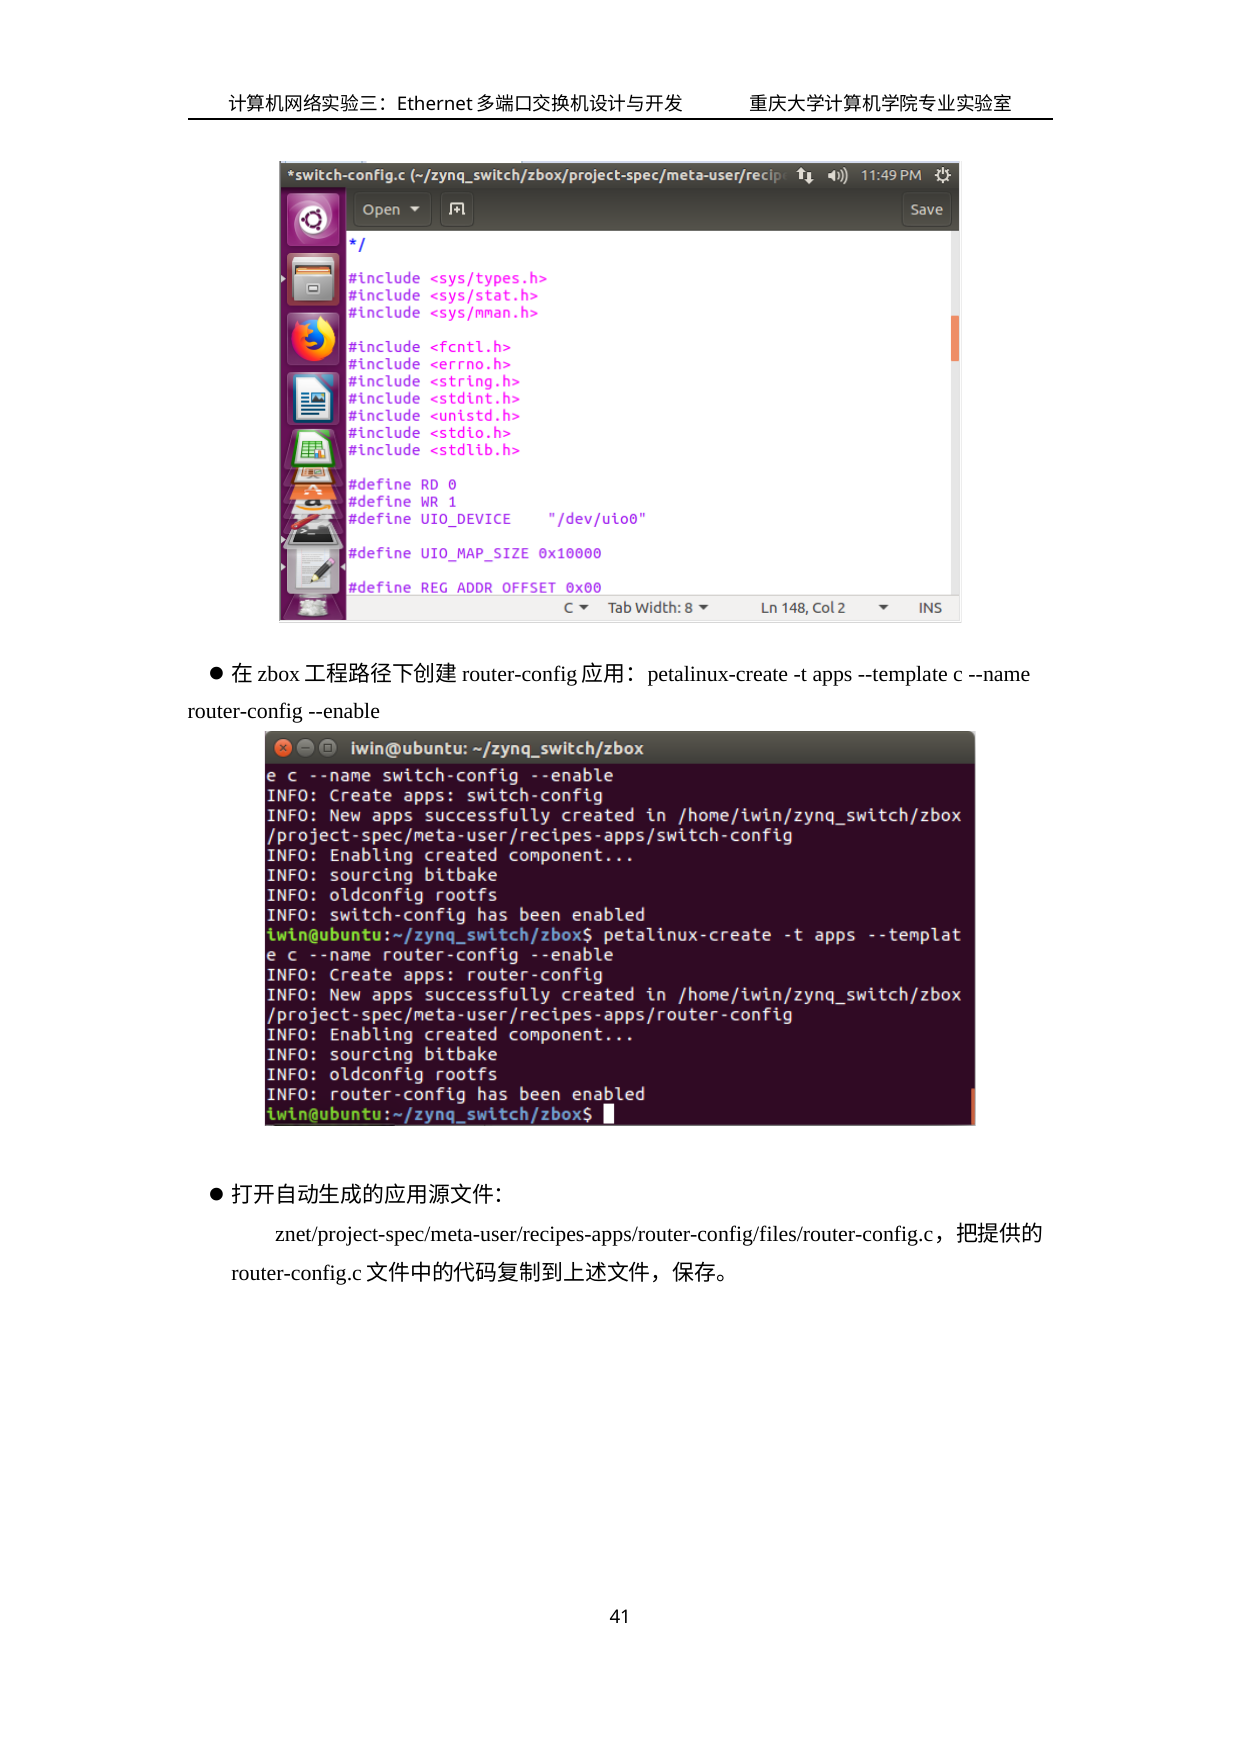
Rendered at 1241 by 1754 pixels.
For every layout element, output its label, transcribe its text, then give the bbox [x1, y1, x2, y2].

text znet/project-spec/meta-user/recipes-apps/router-config/files/router-config.c，把提供的router-config.c文件中的代码复制到上述文件，保存。 [231, 1215, 1053, 1287]
list 在zbox工程路径下创建router-config应用：petalinux-create -t apps --template c --name router-config --enable [187, 655, 1053, 727]
picture [279, 161, 962, 623]
picture [264, 731, 976, 1126]
list 打开自动生成的应用源文件： [187, 1176, 1053, 1209]
